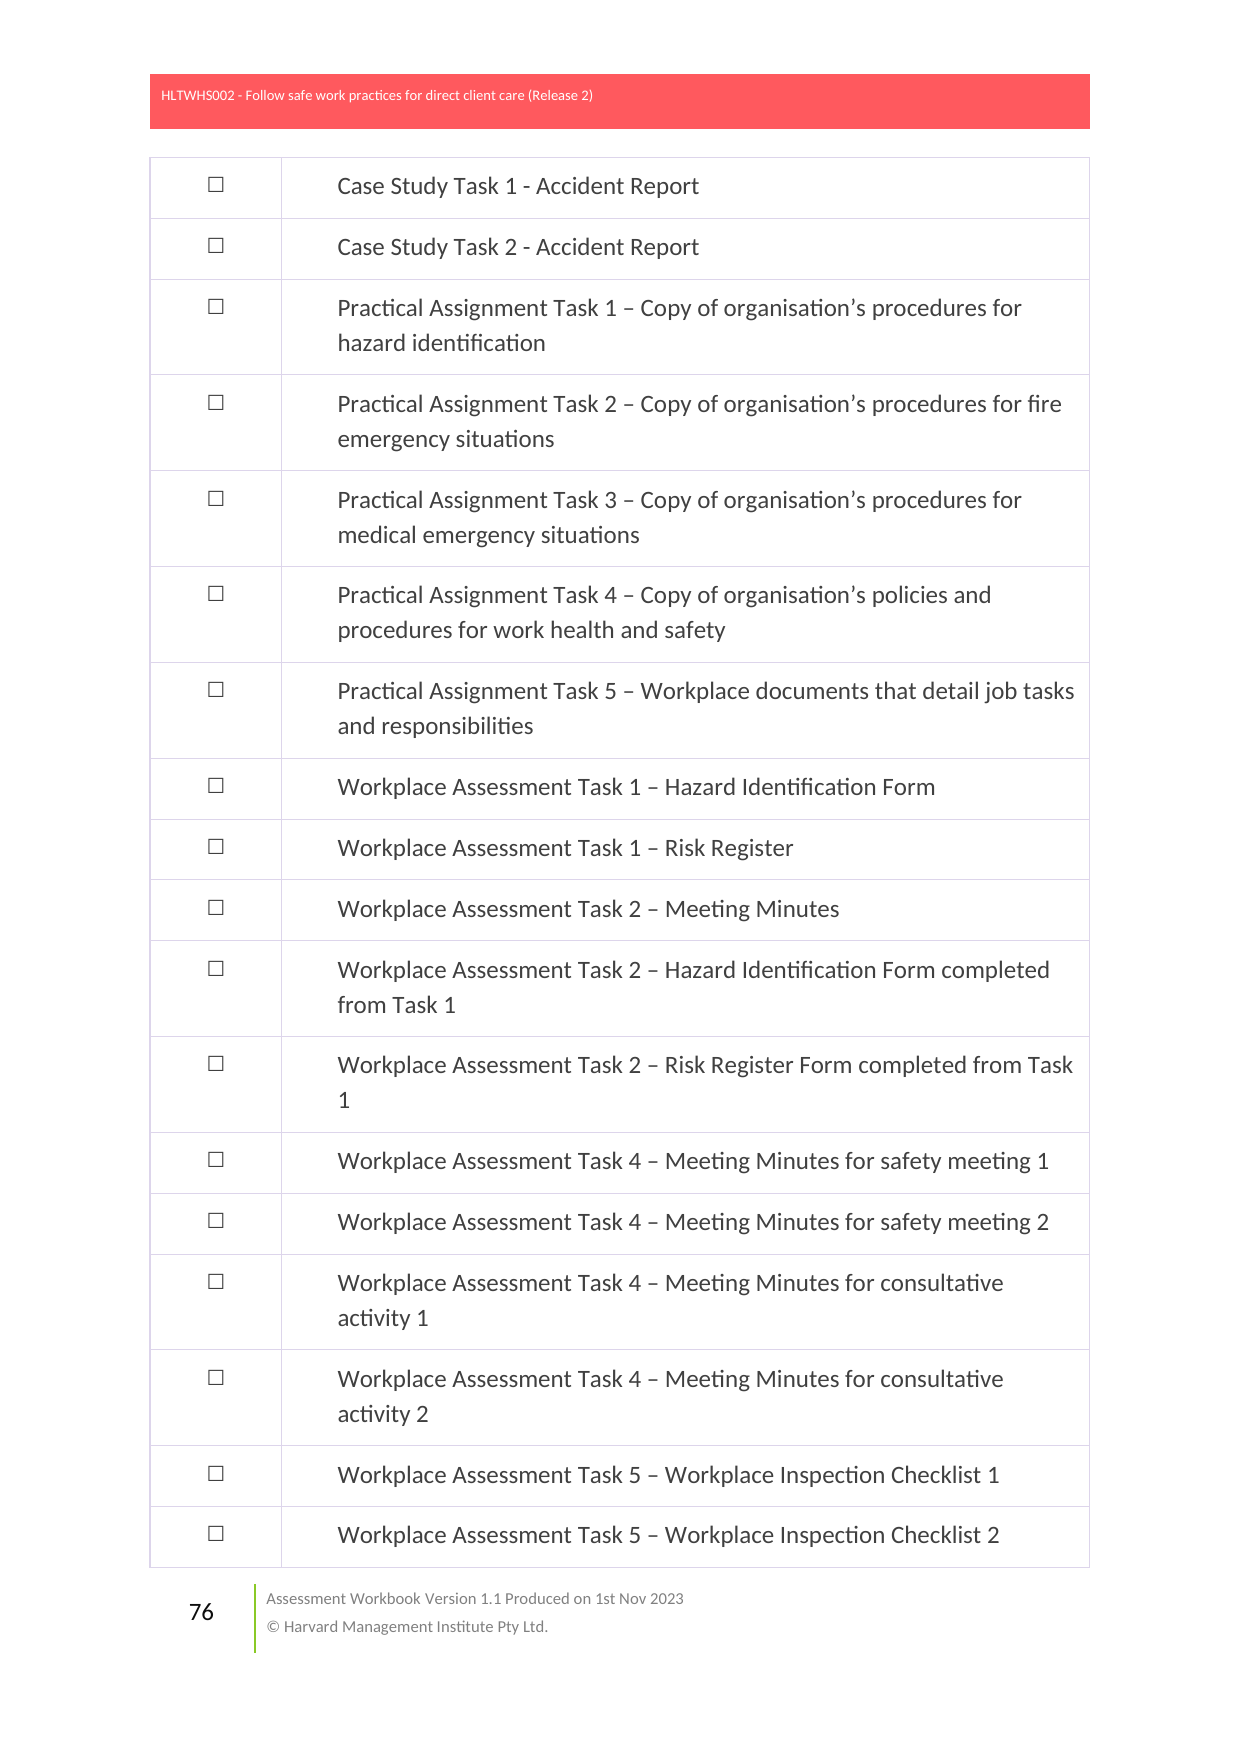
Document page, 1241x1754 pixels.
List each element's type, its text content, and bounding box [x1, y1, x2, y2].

table_cell Case Study Task 2 - Accident Report [282, 219, 1089, 278]
table_cell Practical Assignment Task 2 – Copy of organisation’s procedures for fire emergency situations [282, 375, 1089, 470]
table_cell Workplace Assessment Task 1 – Risk Register [282, 820, 1089, 879]
table_cell [151, 1194, 281, 1253]
table_cell Workplace Assessment Task 5 – Workplace Inspection Checklist 1 [282, 1446, 1089, 1506]
table_cell Workplace Assessment Task 4 – Meeting Minutes for safety meeting 1 [282, 1133, 1089, 1193]
table_cell Practical Assignment Task 1 – Copy of organisation’s procedures for hazard identification [282, 280, 1089, 374]
table_cell [151, 471, 281, 566]
table_cell [151, 759, 281, 818]
table_cell [151, 1037, 281, 1132]
table_cell [151, 1507, 281, 1567]
table_cell Workplace Assessment Task 5 – Workplace Inspection Checklist 2 [282, 1507, 1089, 1567]
table_cell Workplace Assessment Task 4 – Meeting Minutes for safety meeting 2 [282, 1194, 1089, 1253]
table_cell Practical Assignment Task 5 – Workplace documents that detail job tasks and responsibilities [282, 663, 1089, 758]
table_cell Workplace Assessment Task 2 – Hazard Identification Form completed from Task 1 [282, 941, 1089, 1036]
table_cell [151, 941, 281, 1036]
table_cell [151, 820, 281, 879]
table_cell Workplace Assessment Task 1 – Hazard Identification Form [282, 759, 1089, 818]
table_cell Workplace Assessment Task 2 – Meeting Minutes [282, 880, 1089, 940]
table_cell [151, 880, 281, 940]
table_cell [151, 567, 281, 662]
table_cell [151, 663, 281, 758]
table_cell [151, 219, 281, 278]
table_cell Practical Assignment Task 4 – Copy of organisation’s policies and procedures for work health and safety [282, 567, 1089, 662]
table_cell Practical Assignment Task 3 – Copy of organisation’s procedures for medical emergency situations [282, 471, 1089, 566]
table_cell [151, 1446, 281, 1506]
table_cell [151, 1350, 281, 1445]
table_cell Workplace Assessment Task 4 – Meeting Minutes for consultative activity 2 [282, 1350, 1089, 1445]
table_cell [151, 280, 281, 374]
table_cell [151, 375, 281, 470]
table_cell [151, 1133, 281, 1193]
table_cell [151, 1255, 281, 1349]
table_cell Workplace Assessment Task 4 – Meeting Minutes for consultative activity 1 [282, 1255, 1089, 1349]
table_cell Case Study Task 1 - Accident Report [282, 158, 1089, 218]
table_cell Workplace Assessment Task 2 – Risk Register Form completed from Task 1 [282, 1037, 1089, 1132]
table_cell [151, 158, 281, 218]
